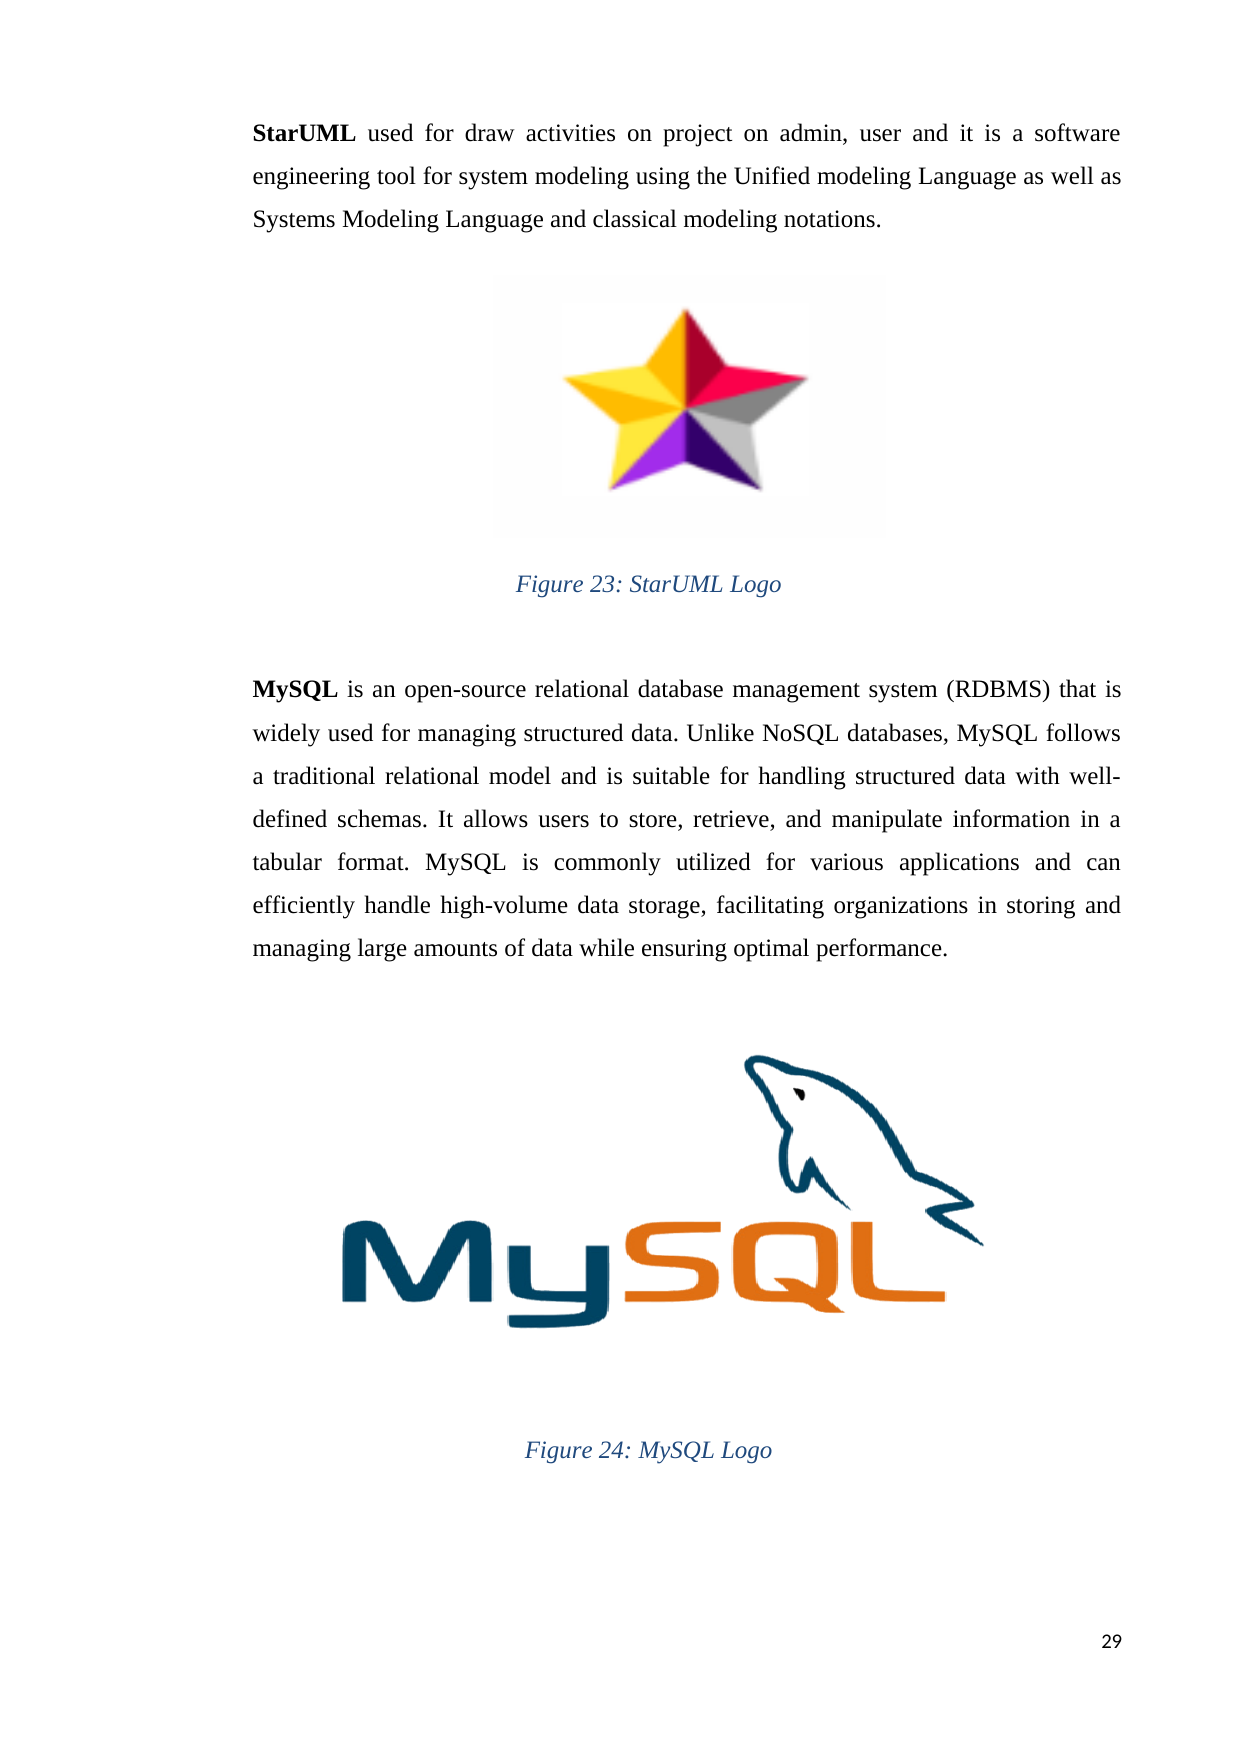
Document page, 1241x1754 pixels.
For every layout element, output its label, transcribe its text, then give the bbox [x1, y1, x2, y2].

picture [260, 1006, 1066, 1379]
picture [488, 275, 886, 534]
text Figure 23: StarUML Logo [177, 569, 1122, 598]
text MySQL is an open-source relational database management system (RDBMS) that is widely used for managing structured data. Unlike NoSQL databases, MySQL follows a traditional relational model and is suitable for handling structured data with well-defined schemas. It allows users to store, retrieve, and manipulate information in a tabular format. MySQL is commonly utilized for various applications and can efficiently handle high-volume data storage, facilitating organizations in storing and managing large amounts of data while ensuring optimal performance. [252, 674, 1122, 962]
text Figure 24: MySQL Logo [177, 1336, 1122, 1464]
text StarUML used for draw activities on project on admin, user and it is a software engineering tool for system modeling using the Unified modeling Language as well as Systems Modeling Language and classical modeling notations. [252, 118, 1122, 233]
